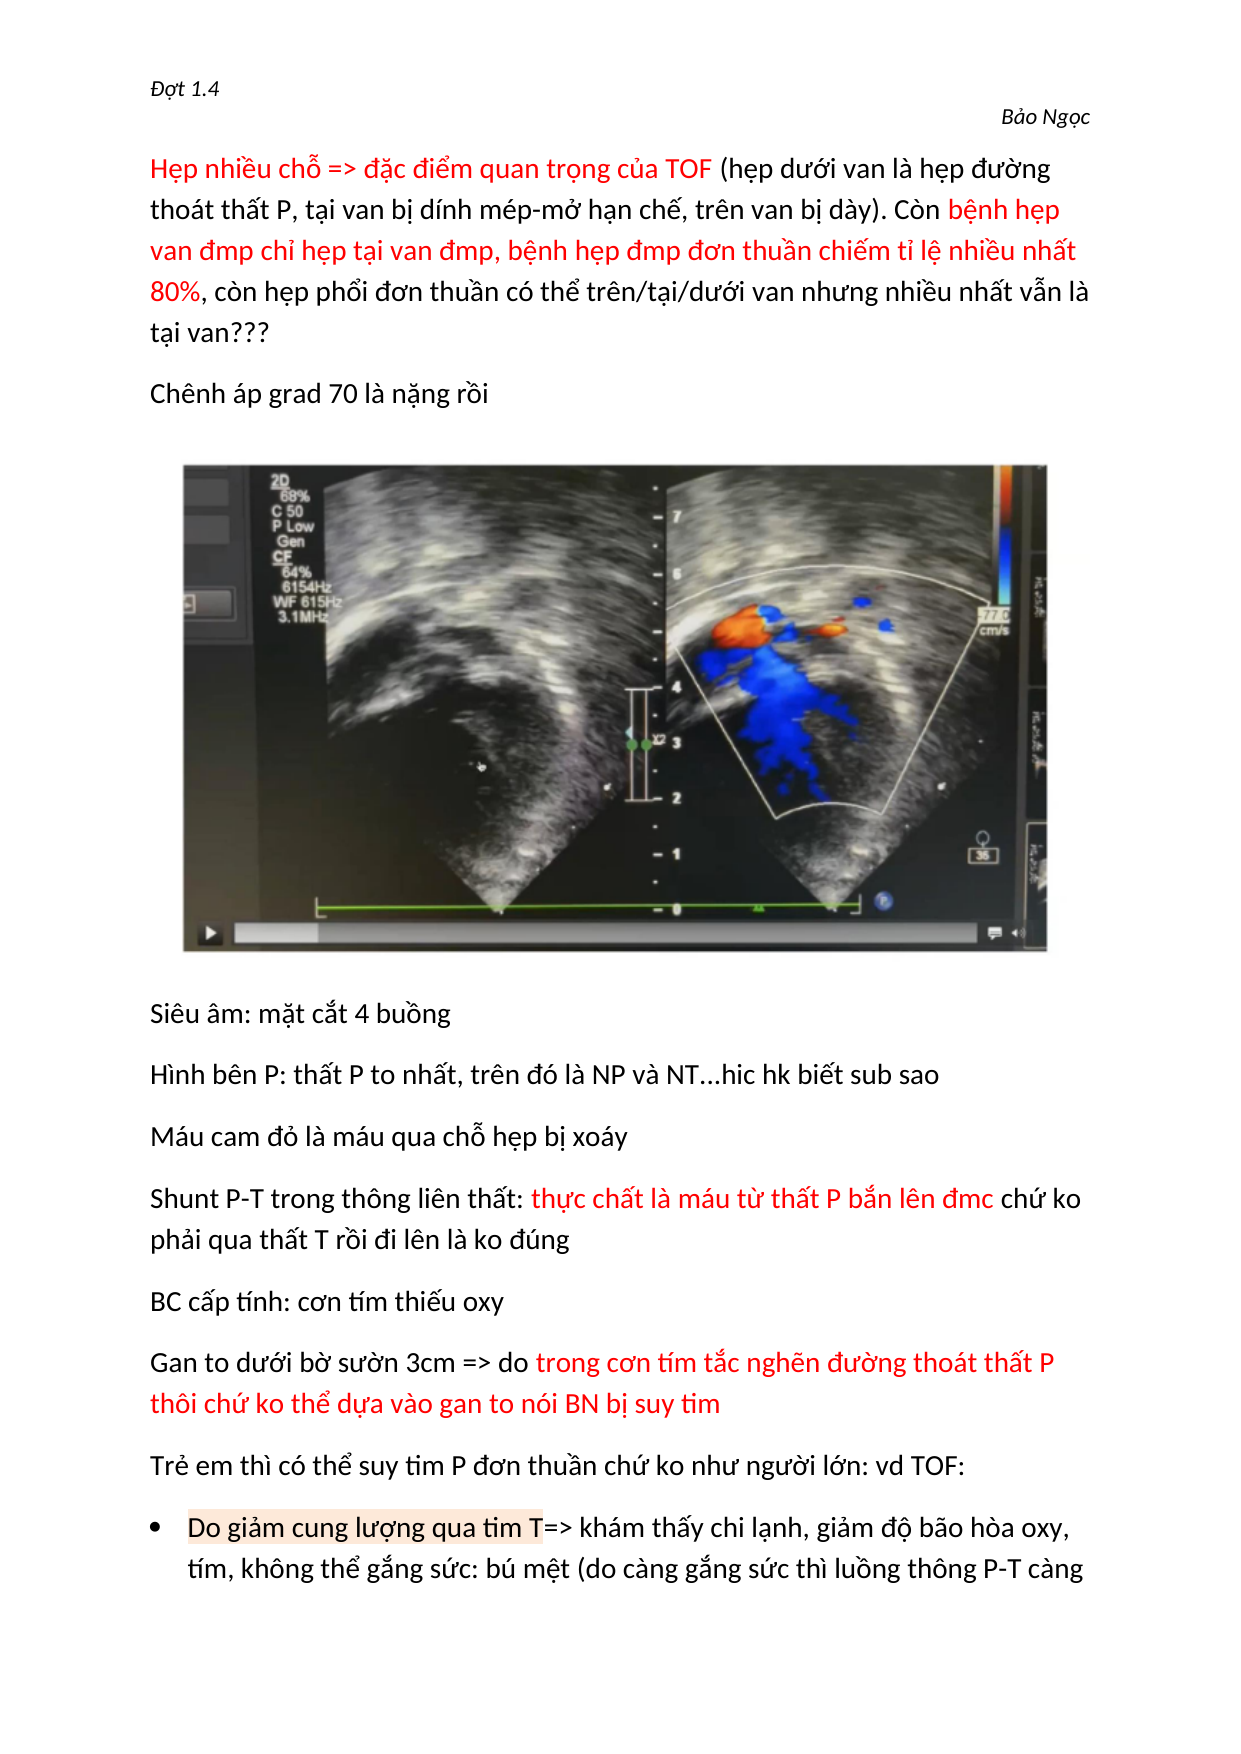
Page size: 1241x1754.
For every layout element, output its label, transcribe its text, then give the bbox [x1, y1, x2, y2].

text Hình bên P: thất P to nhất, trên đó là NP và NT...hic hk biết sub sao [150, 1056, 1090, 1092]
text BC cấp tính: cơn tím thiếu oxy [150, 1283, 1090, 1318]
text Máu cam đỏ là máu qua chỗ hẹp bị xoáy [150, 1118, 1090, 1154]
text Siêu âm: mặt cắt 4 buồng [150, 995, 1090, 1030]
text Chênh áp grad 70 là nặng rồi [150, 376, 1090, 411]
text Hẹp nhiều chỗ => đặc điểm quan trọng của TOF (hẹp dưới van là hẹp đường thoát thất P, tại van bị dính mép-mở hạn chế, trên van bị dày). Còn bệnh hẹp van đmp chỉ hẹp tại van đmp, bệnh hẹp đmp đơn thuần chiếm tỉ lệ nhiều nhất 80%, còn hẹp phổi đơn thuần có thể trên/tại/dưới van nhưng nhiều nhất vẫn là tại van??? [150, 150, 1090, 349]
picture [150, 437, 1091, 970]
text Gan to dưới bờ sườn 3cm => do trong cơn tím tắc nghẽn đường thoát thất P thôi chứ ko thể dựa vào gan to nói BN bị suy tim [150, 1344, 1090, 1421]
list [150, 1509, 1090, 1586]
text Shunt P-T trong thông liên thất: thực chất là máu từ thất P bắn lên đmc chứ ko phải qua thất T rồi đi lên là ko đúng [150, 1180, 1090, 1257]
text Trẻ em thì có thể suy tim P đơn thuần chứ ko như người lớn: vd TOF: [150, 1447, 1090, 1483]
